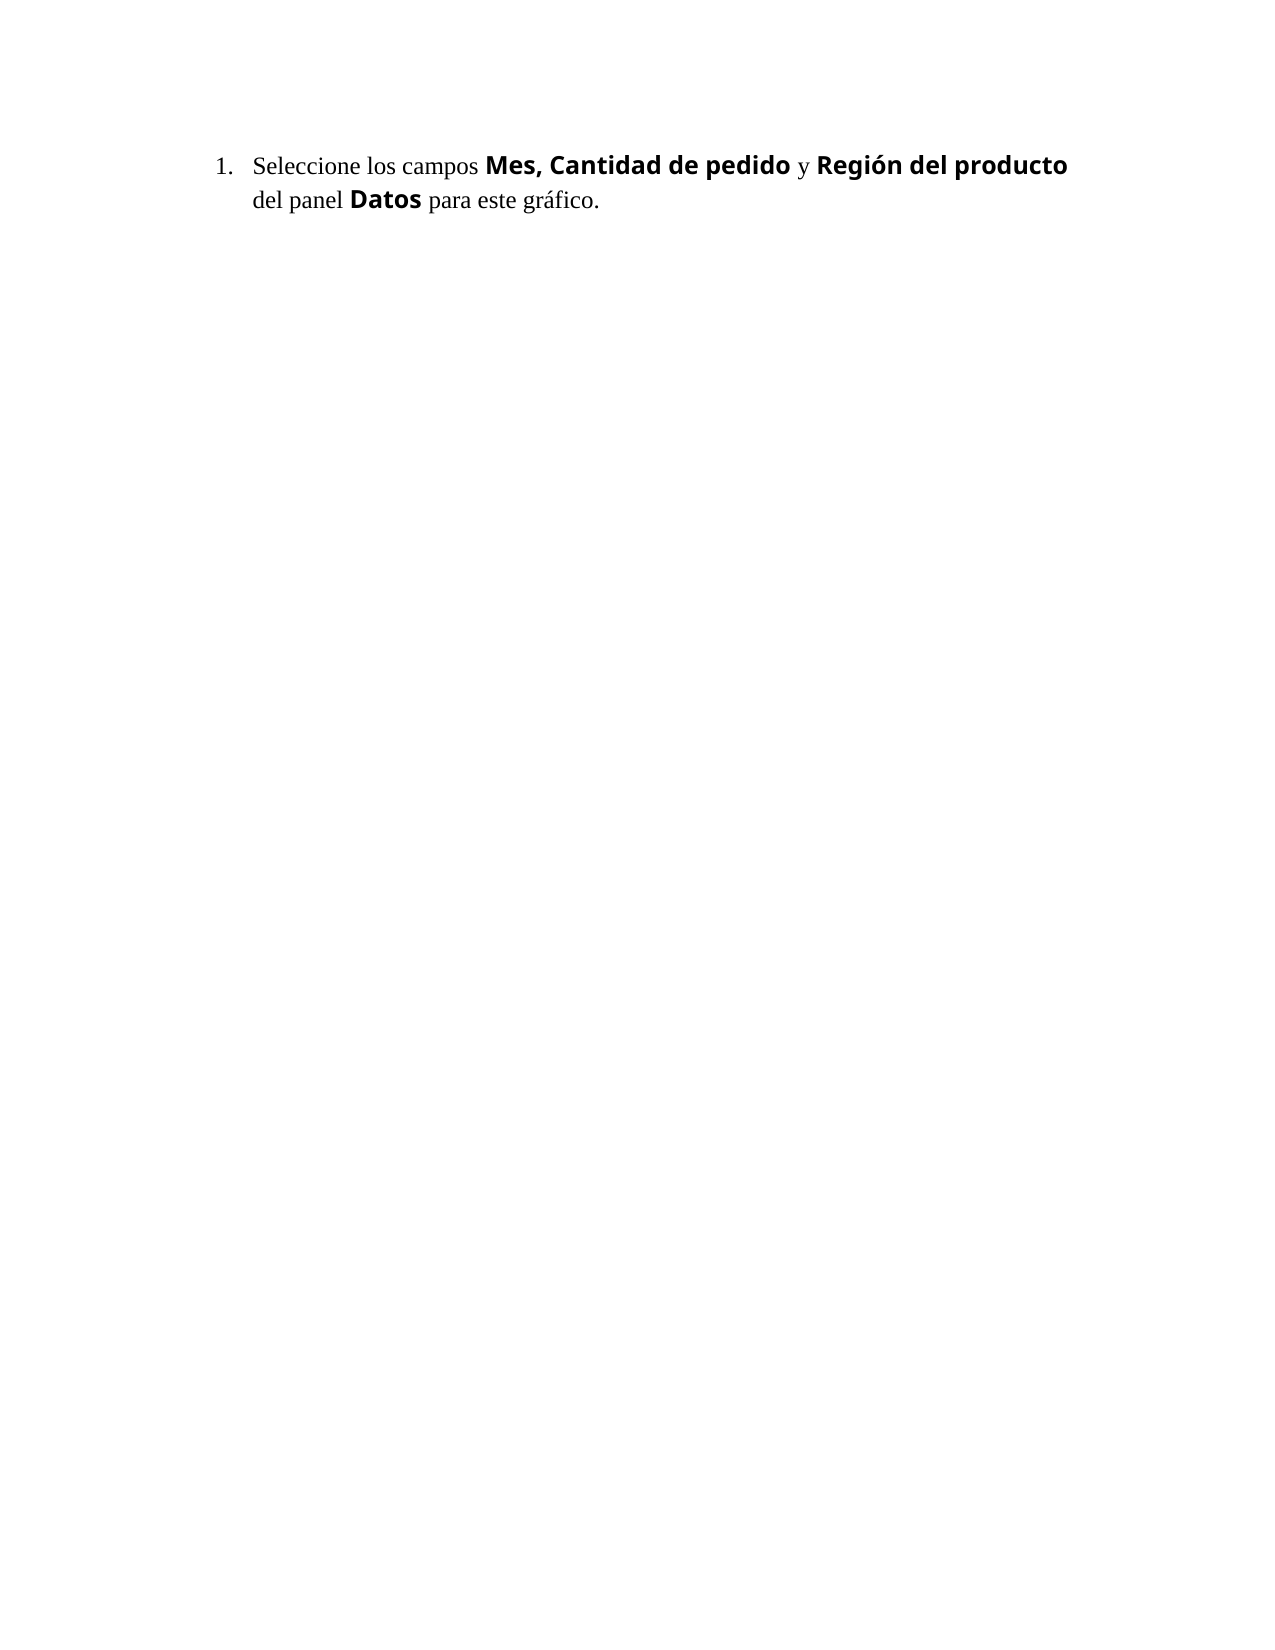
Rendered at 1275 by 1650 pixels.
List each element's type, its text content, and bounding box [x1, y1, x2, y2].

list Seleccione los campos Mes, Cantidad de pedido y Región del producto del panel Datos para este gráfico. [215, 148, 1098, 216]
